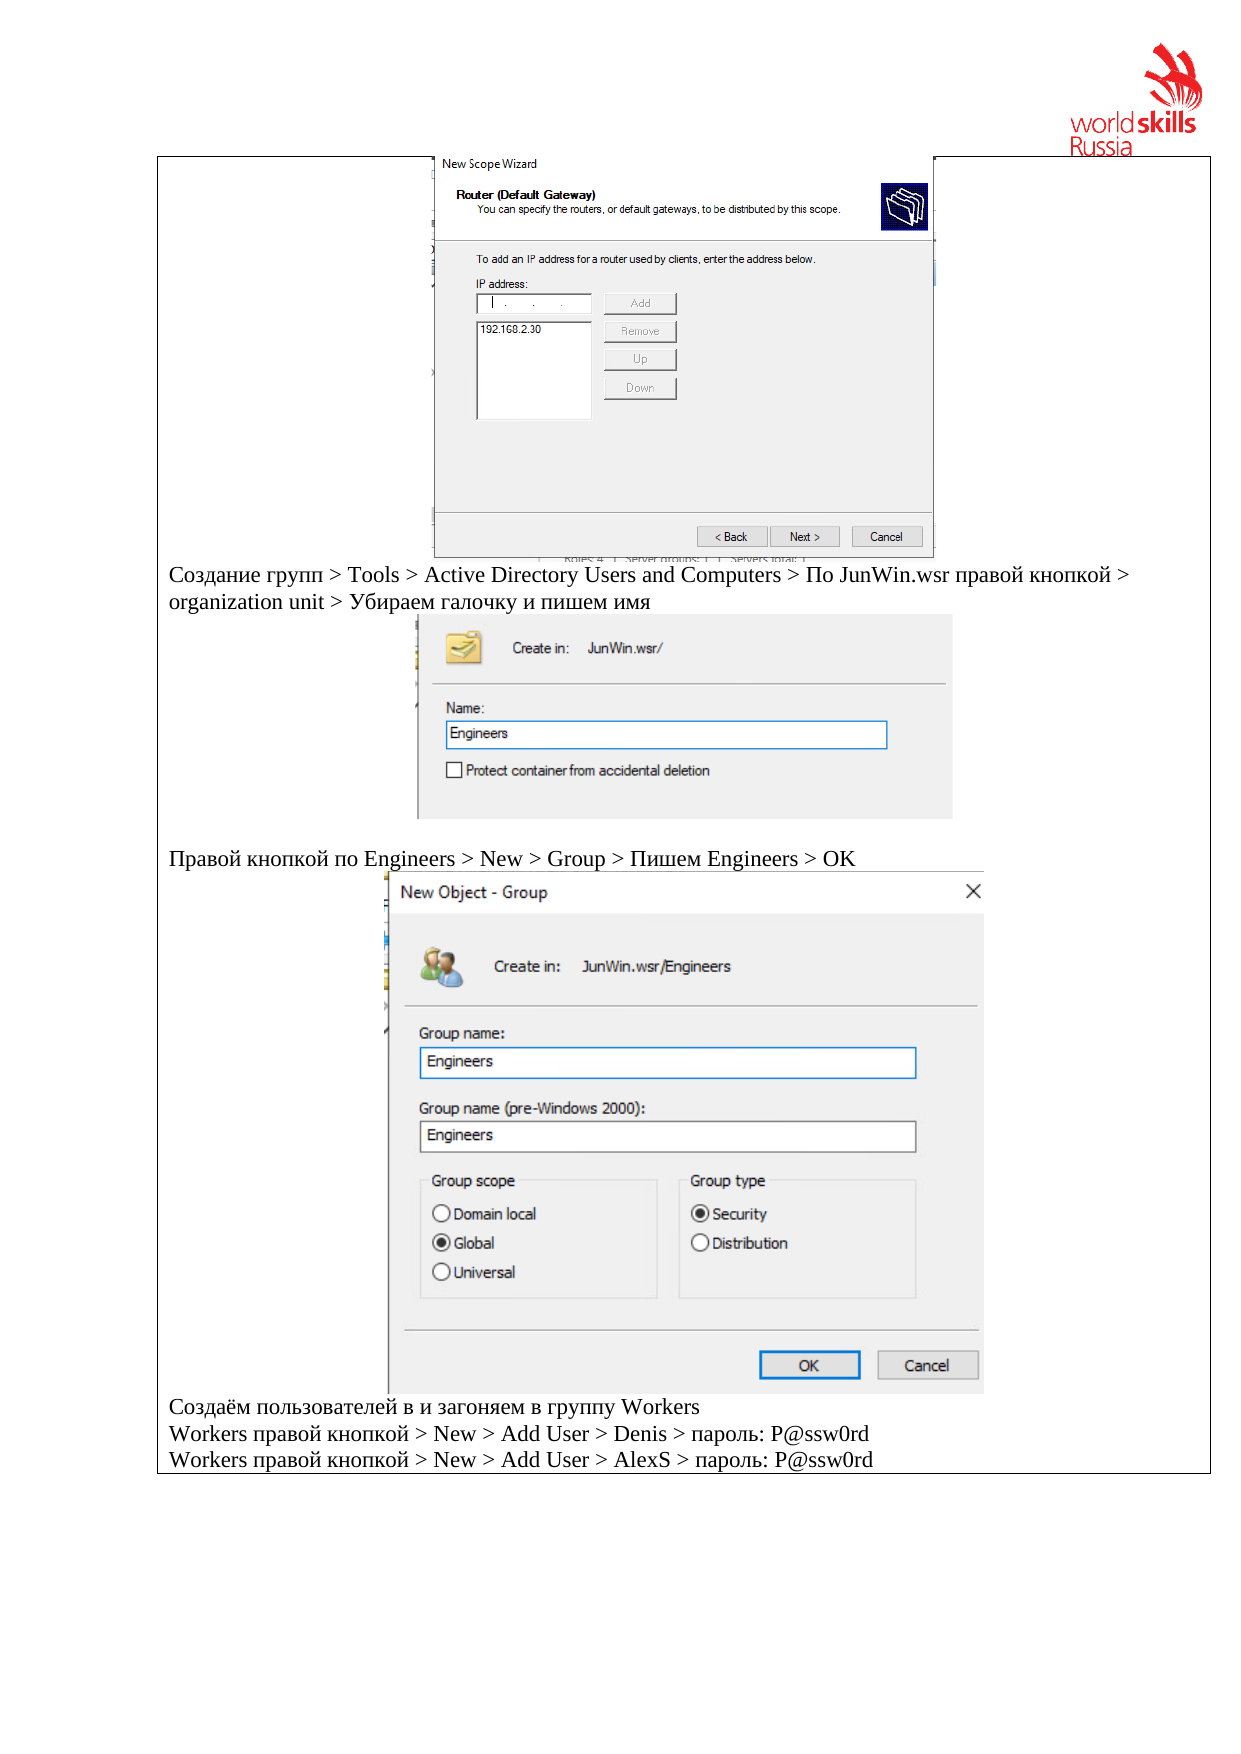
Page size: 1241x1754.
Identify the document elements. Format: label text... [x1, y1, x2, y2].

picture [431, 156, 937, 562]
picture [1070, 42, 1203, 156]
picture [384, 871, 984, 1394]
picture [415, 614, 953, 819]
